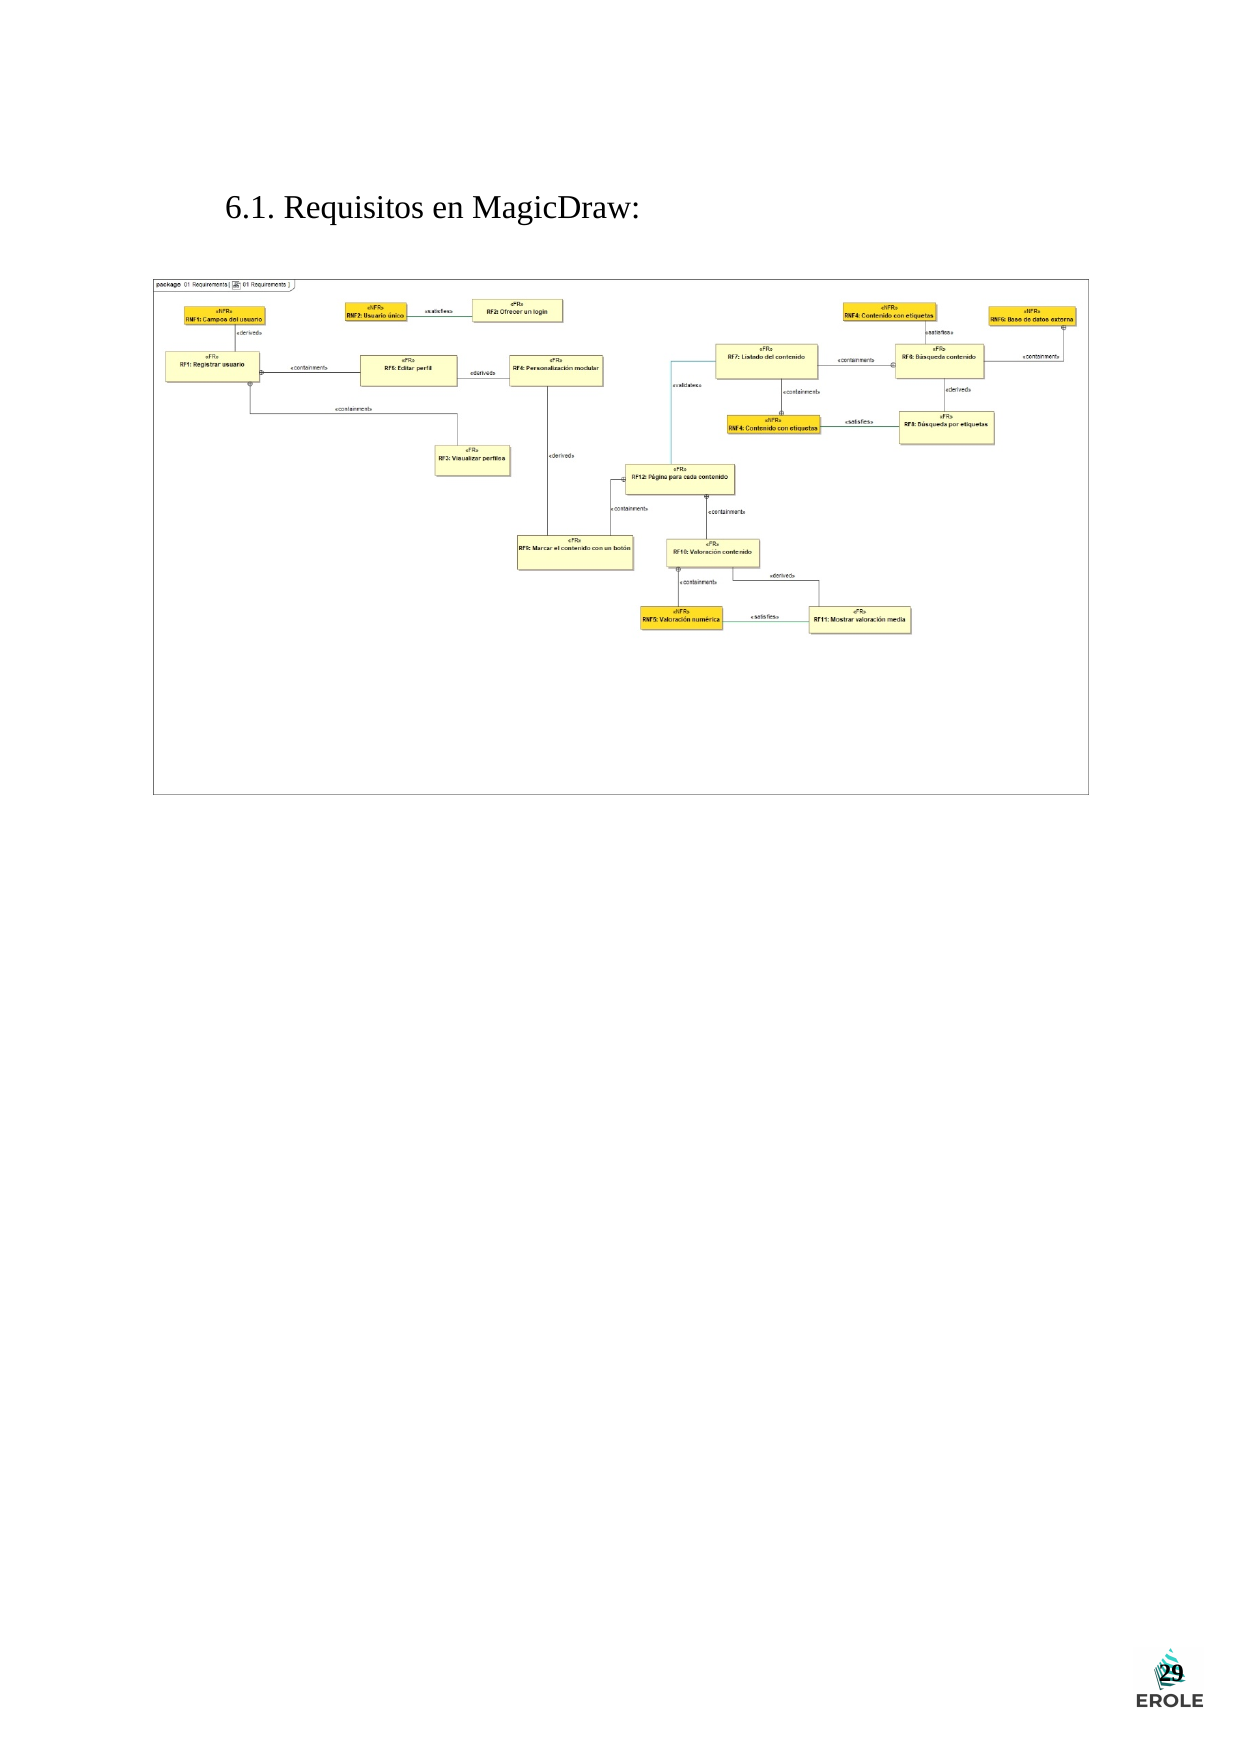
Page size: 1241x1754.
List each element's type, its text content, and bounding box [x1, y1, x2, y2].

subtitle 6.1. Requisitos en MagicDraw: [150, 187, 1090, 226]
picture [1132, 1647, 1205, 1709]
picture [150, 277, 1091, 797]
